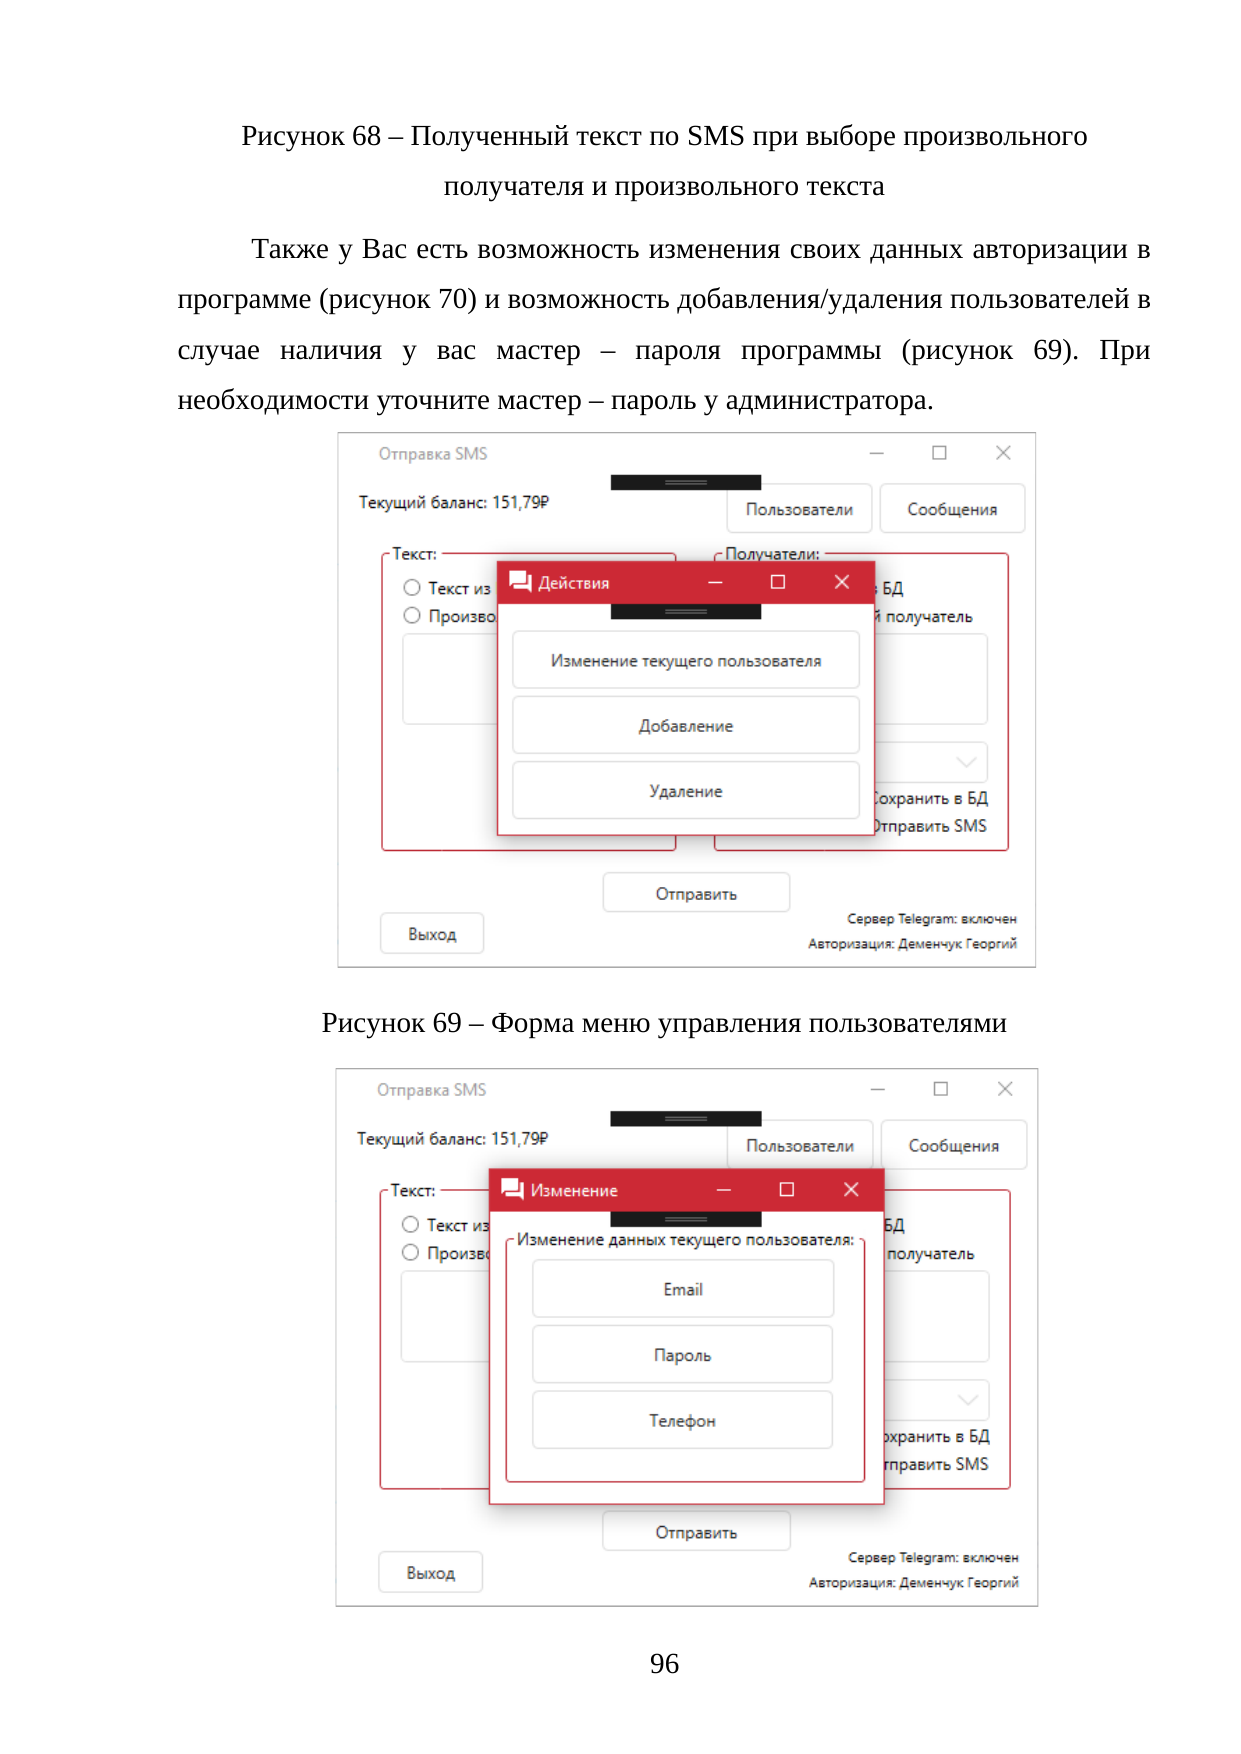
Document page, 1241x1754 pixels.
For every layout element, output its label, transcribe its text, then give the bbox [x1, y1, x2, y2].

text Рисунок 69 – Форма меню управления пользователями [177, 1006, 1152, 1039]
text Также у Вас есть возможность изменения своих данных авторизации в программе (рисунок 70) и возможность добавления/удаления пользователей в случае наличия у вас мастер – пароля программы (рисунок 69). При необходимости уточните мастер – пароль у администратора. [177, 231, 1152, 416]
text Рисунок 68 – Полученный текст по SMS при выборе произвольного получателя и произвольного текста [177, 118, 1152, 202]
picture [337, 432, 1037, 968]
picture [335, 1068, 1039, 1607]
